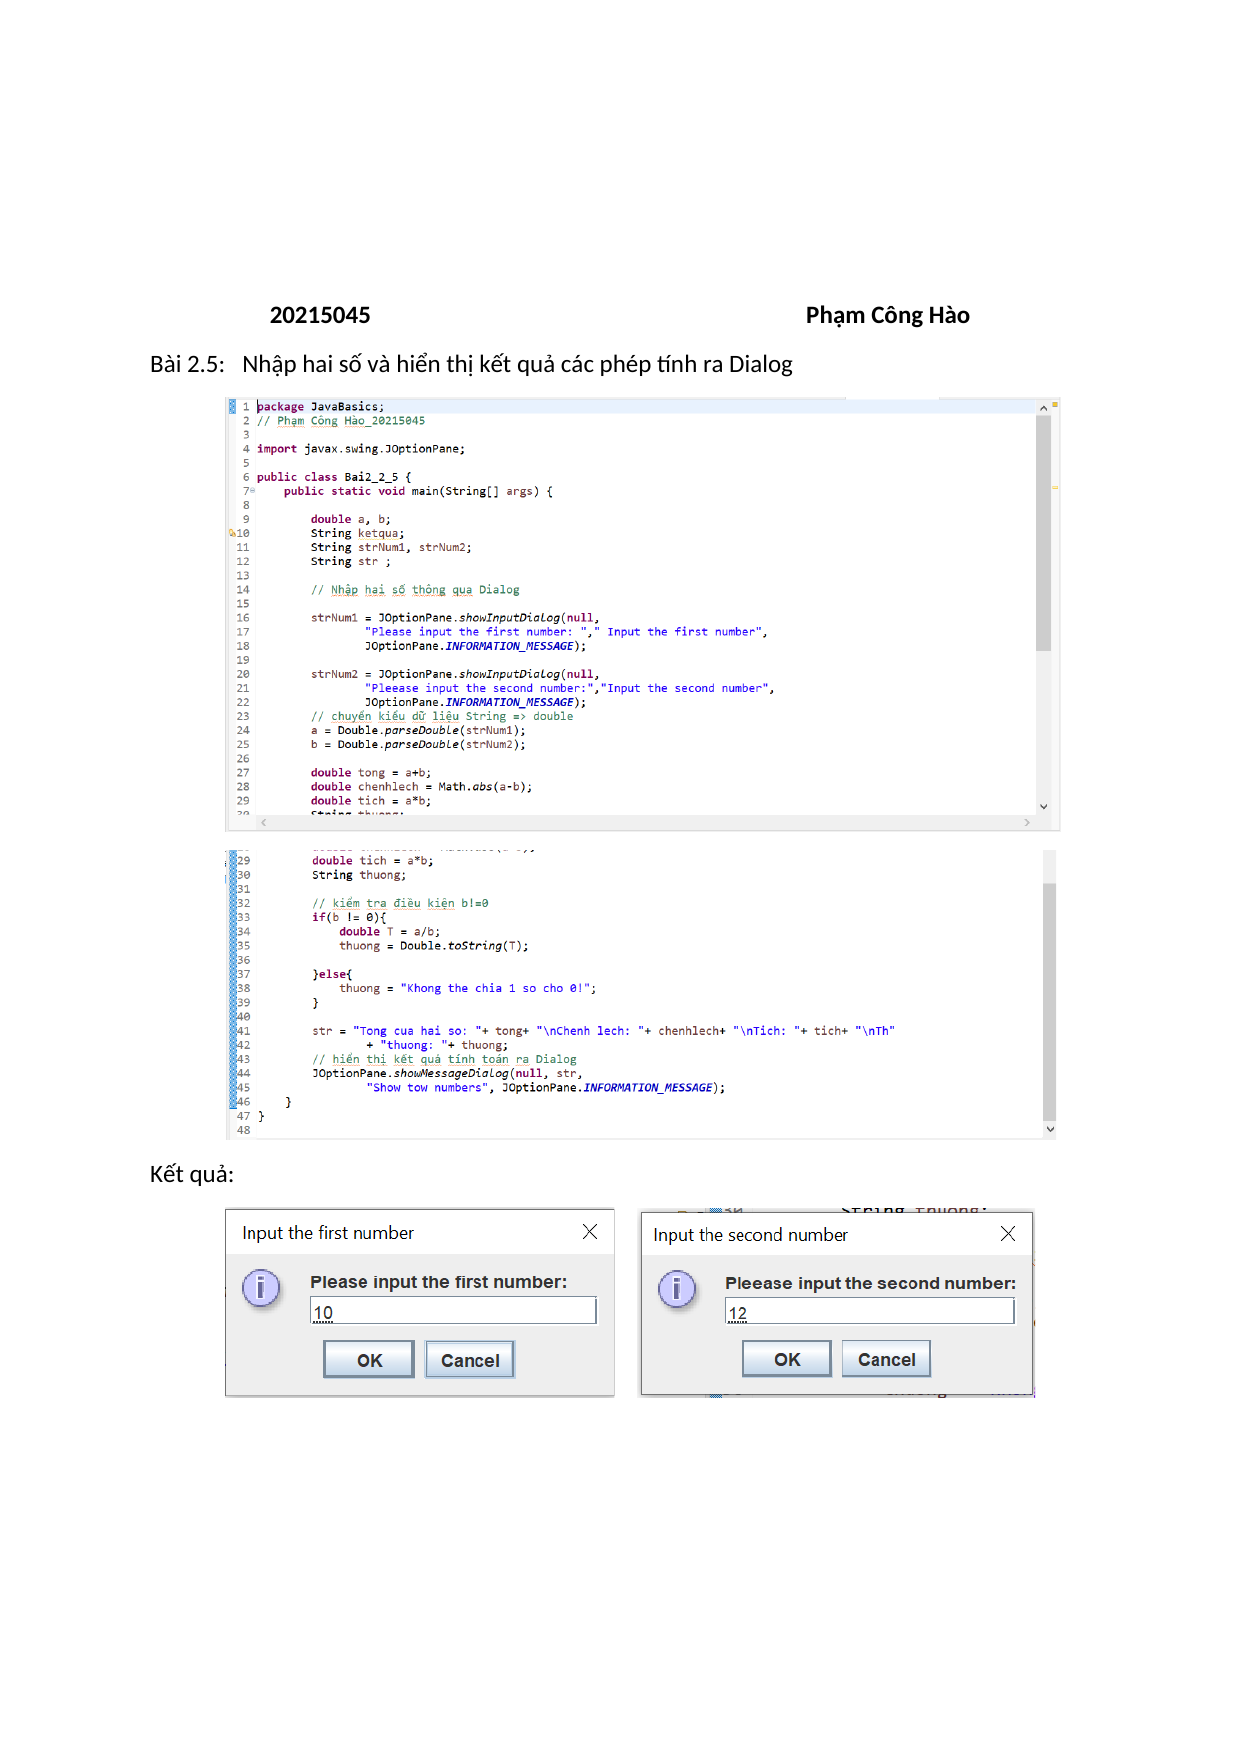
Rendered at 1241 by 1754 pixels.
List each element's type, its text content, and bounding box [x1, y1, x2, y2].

text 20215045 Phạm Công Hào [150, 299, 1090, 329]
picture [225, 1207, 615, 1398]
picture [225, 397, 1061, 832]
text Kết quả: [150, 1158, 1090, 1189]
picture [225, 850, 1057, 1140]
picture [637, 1208, 1035, 1398]
text Bài 2.5: Nhập hai số và hiển thị kết quả các phép tính ra Dialog [150, 348, 1090, 379]
